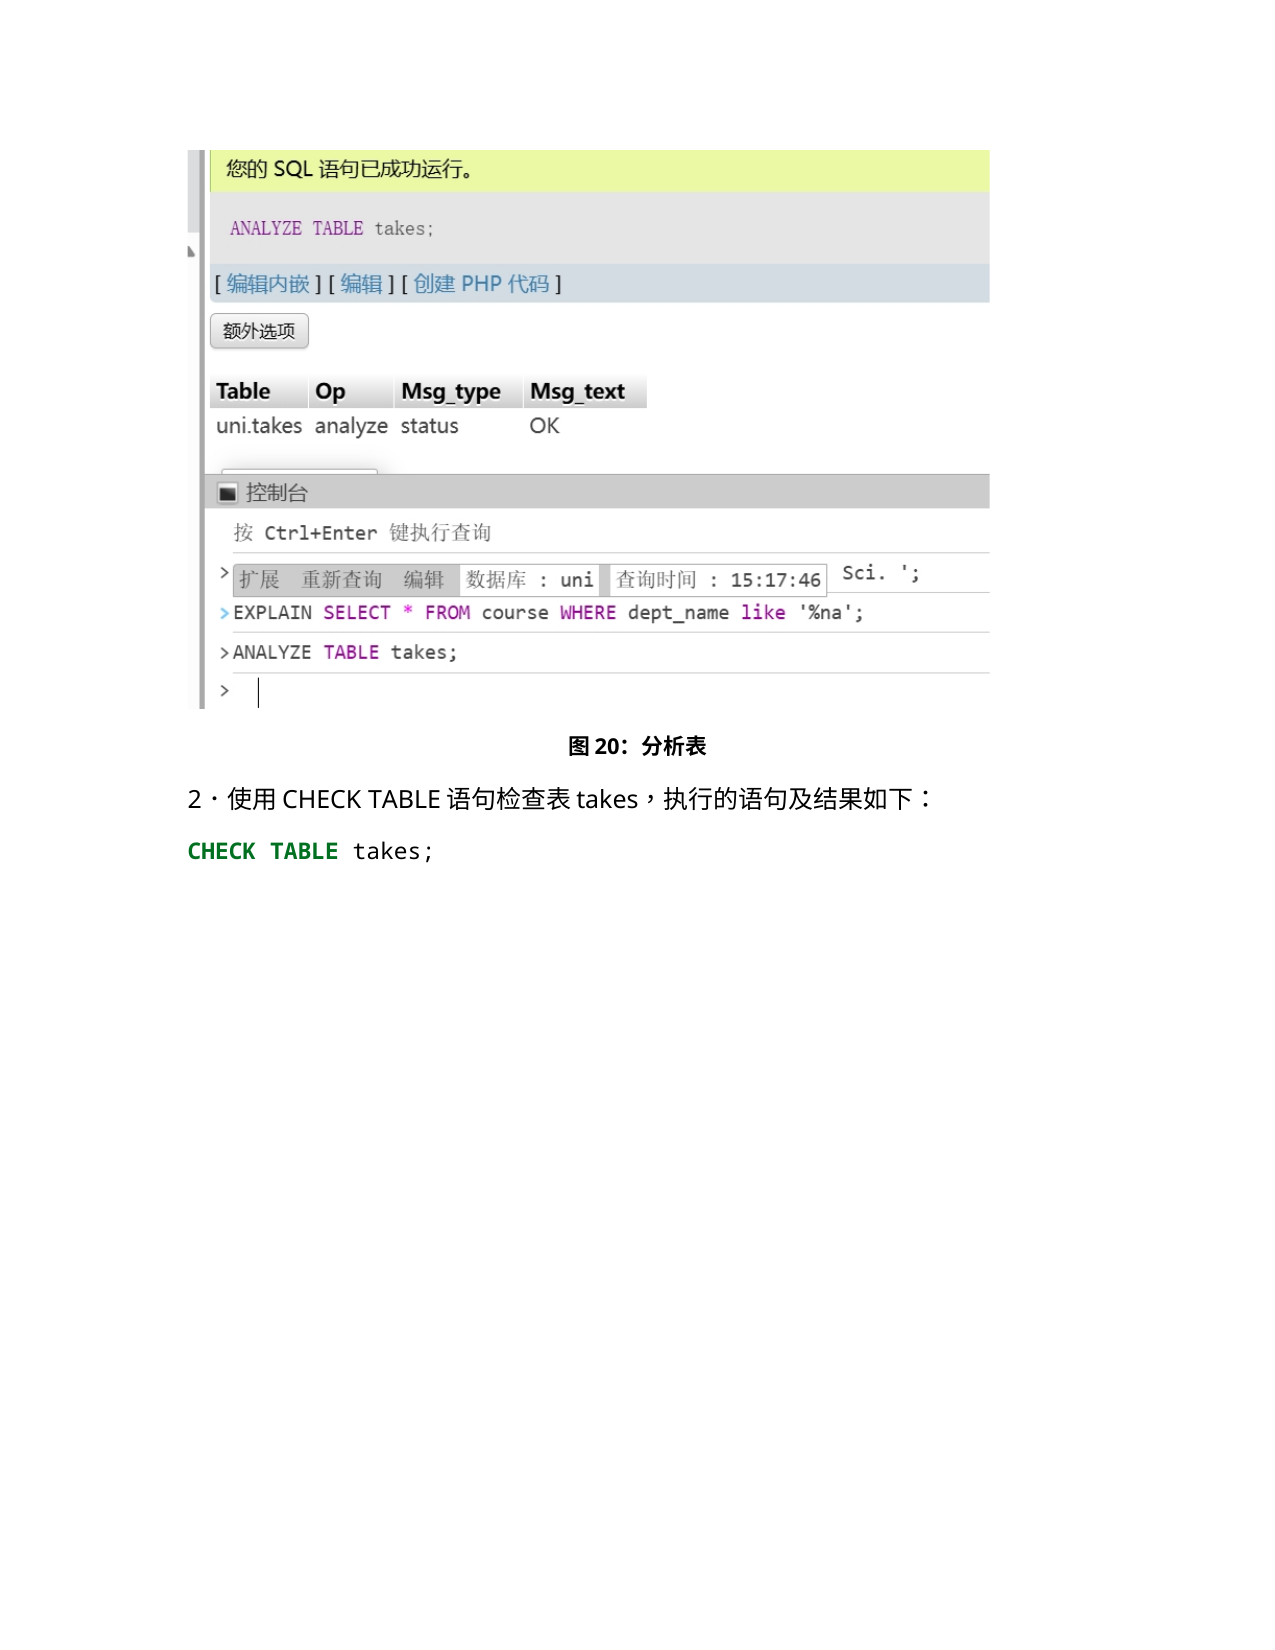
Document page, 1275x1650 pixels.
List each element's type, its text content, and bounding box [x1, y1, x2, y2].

text 图20：分析表 [187, 729, 1087, 761]
text 2．使用CHECK TABLE语句检查表takes，执行的语句及结果如下： [187, 782, 1087, 816]
picture [187, 150, 990, 709]
text CHECK TABLE takes; [187, 834, 1087, 866]
